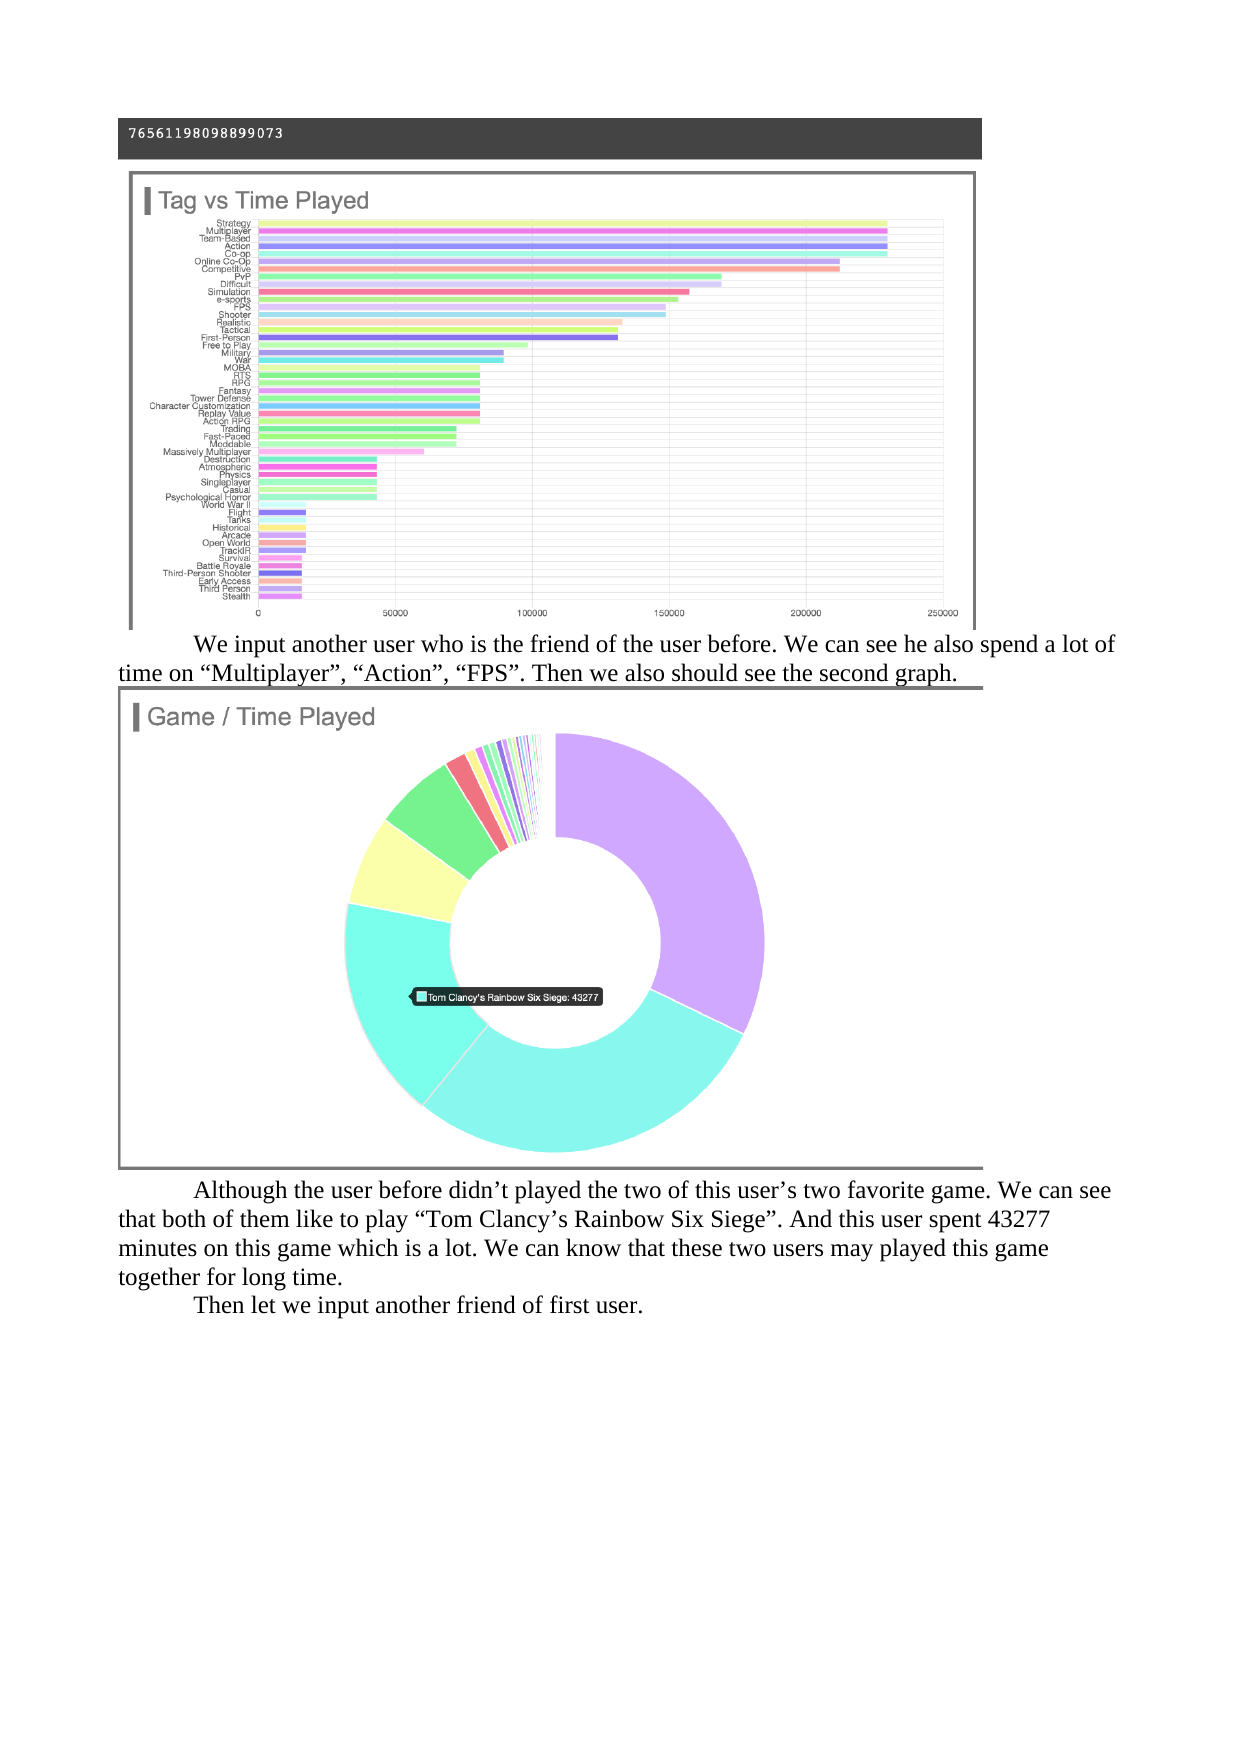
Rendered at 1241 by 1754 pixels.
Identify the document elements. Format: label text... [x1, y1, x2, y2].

text We input another user who is the friend of the user before. We can see he also spend a lot of time on “Multiplayer”, “Action”, “FPS”. Then we also should see the second graph. [118, 629, 1122, 687]
text Although the user before didn’t played the two of this user’s two favorite game. We can see that both of them like to play “Tom Clancy’s Rainbow Six Siege”. And this user spent 43277 minutes on this game which is a lot. We can know that these two users may played this game together for long time. [118, 1176, 1122, 1291]
text Then let we input another friend of first user. [118, 1291, 1122, 1319]
picture [118, 686, 984, 1176]
picture [118, 118, 982, 630]
